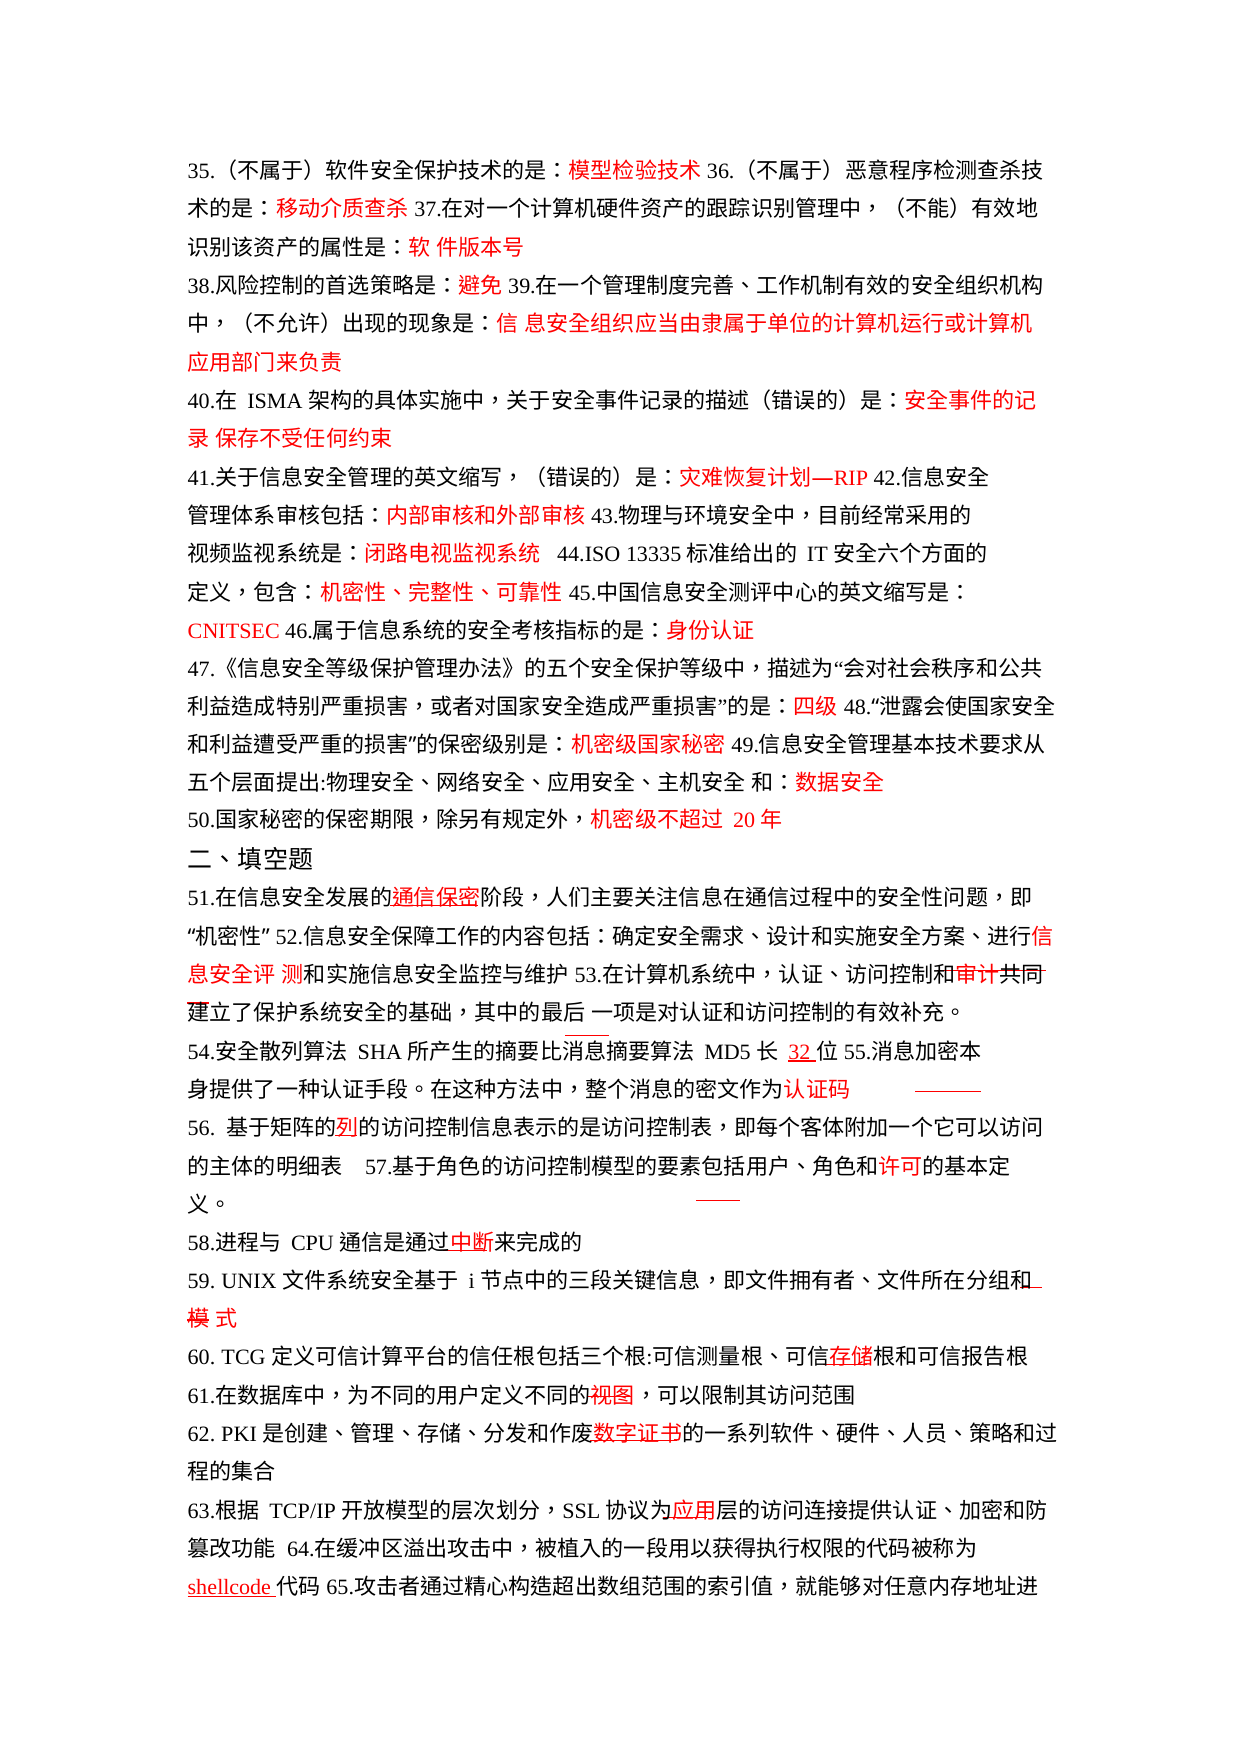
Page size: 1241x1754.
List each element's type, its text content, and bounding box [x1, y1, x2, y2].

text 59. UNIX 文件系统安全基于i 节点中的三段关键信息，即文件拥有者、文件所在分组和模 式 [187, 1264, 1053, 1333]
text 54.安全散列算法SHA 所产生的摘要比消息摘要算法MD5 长32 位 55.消息加密本身提供了一种认证手段。在这种方法中，整个消息的密文作为认证码 [187, 1036, 992, 1104]
text 40.在ISMA 架构的具体实施中，关于安全事件记录的描述（错误的）是：安全事件的记录 保存不受任何约束 [187, 385, 1058, 453]
text 38.风险控制的首选策略是：避免 39.在一个管理制度完善、工作机制有效的安全组织机构中，（不允许）出现的现象是：信 息安全组织应当由隶属于单位的计算机运行或计算机应用部门来负责 [187, 270, 1047, 376]
text 50.国家秘密的保密期限，除另有规定外，机密级不超过20 年 二、填空题 [187, 804, 786, 875]
text 47.《信息安全等级保护管理办法》的五个安全保护等级中，描述为“会对社会秩序和公共 利益造成特别严重损害，或者对国家安全造成严重损害”的是：四级 48.“泄露会使国家安全和利益遭受严重的损害”的保密级别是：机密级国家秘密 49.信息安全管理基本技术要求从五个层面提出:物理安全、网络安全、应用安全、主机安全 和：数据安全 [187, 653, 1064, 796]
text 51.在信息安全发展的通信保密阶段，人们主要关注信息在通信过程中的安全性问题，即 “机密性” 52.信息安全保障工作的内容包括：确定安全需求、设计和实施安全方案、进行信息安全评 测和实施信息安全监控与维护 53.在计算机系统中，认证、访问控制和审计共同建立了保护系统安全的基础，其中的最后 一项是对认证和访问控制的有效补充。 [187, 882, 1058, 1027]
text 56. 基于矩阵的列的访问控制信息表示的是访问控制表，即每个客体附加一个它可以访问 的主体的明细表 57.基于角色的访问控制模型的要素包括用户、角色和许可的基本定义。 [187, 1112, 1047, 1219]
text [187, 1494, 1058, 1601]
text 62. PKI 是创建、管理、存储、分发和作废数字证书的一系列软件、硬件、人员、策略和过 程的集合 [187, 1418, 1061, 1486]
text 35.（不属于）软件安全保护技术的是：模型检验技术 36.（不属于）恶意程序检测查杀技术的是：移动介质查杀 37.在对一个计算机硬件资产的跟踪识别管理中，（不能）有效地识别该资产的属性是：软 件版本号 [187, 155, 1047, 261]
text 60. TCG 定义可信计算平台的信任根包括三个根:可信测量根、可信存储根和可信报告根 61.在数据库中，为不同的用户定义不同的视图，可以限制其访问范围 [187, 1341, 1032, 1409]
text 41.关于信息安全管理的英文缩写，（错误的）是：灾难恢复计划—RIP 42.信息安全管理体系审核包括：内部审核和外部审核 43.物理与环境安全中，目前经常采用的视频监视系统是：闭路电视监视系统 44.ISO 13335 标准给出的IT 安全六个方面的定义，包含：机密性、完整性、可靠性 45.中国信息安全测评中心的英文缩写是：CNITSEC 46.属于信息系统的安全考核指标的是：身份认证 [187, 461, 993, 644]
text 58.进程与CPU 通信是通过中断来完成的 [187, 1227, 1154, 1257]
